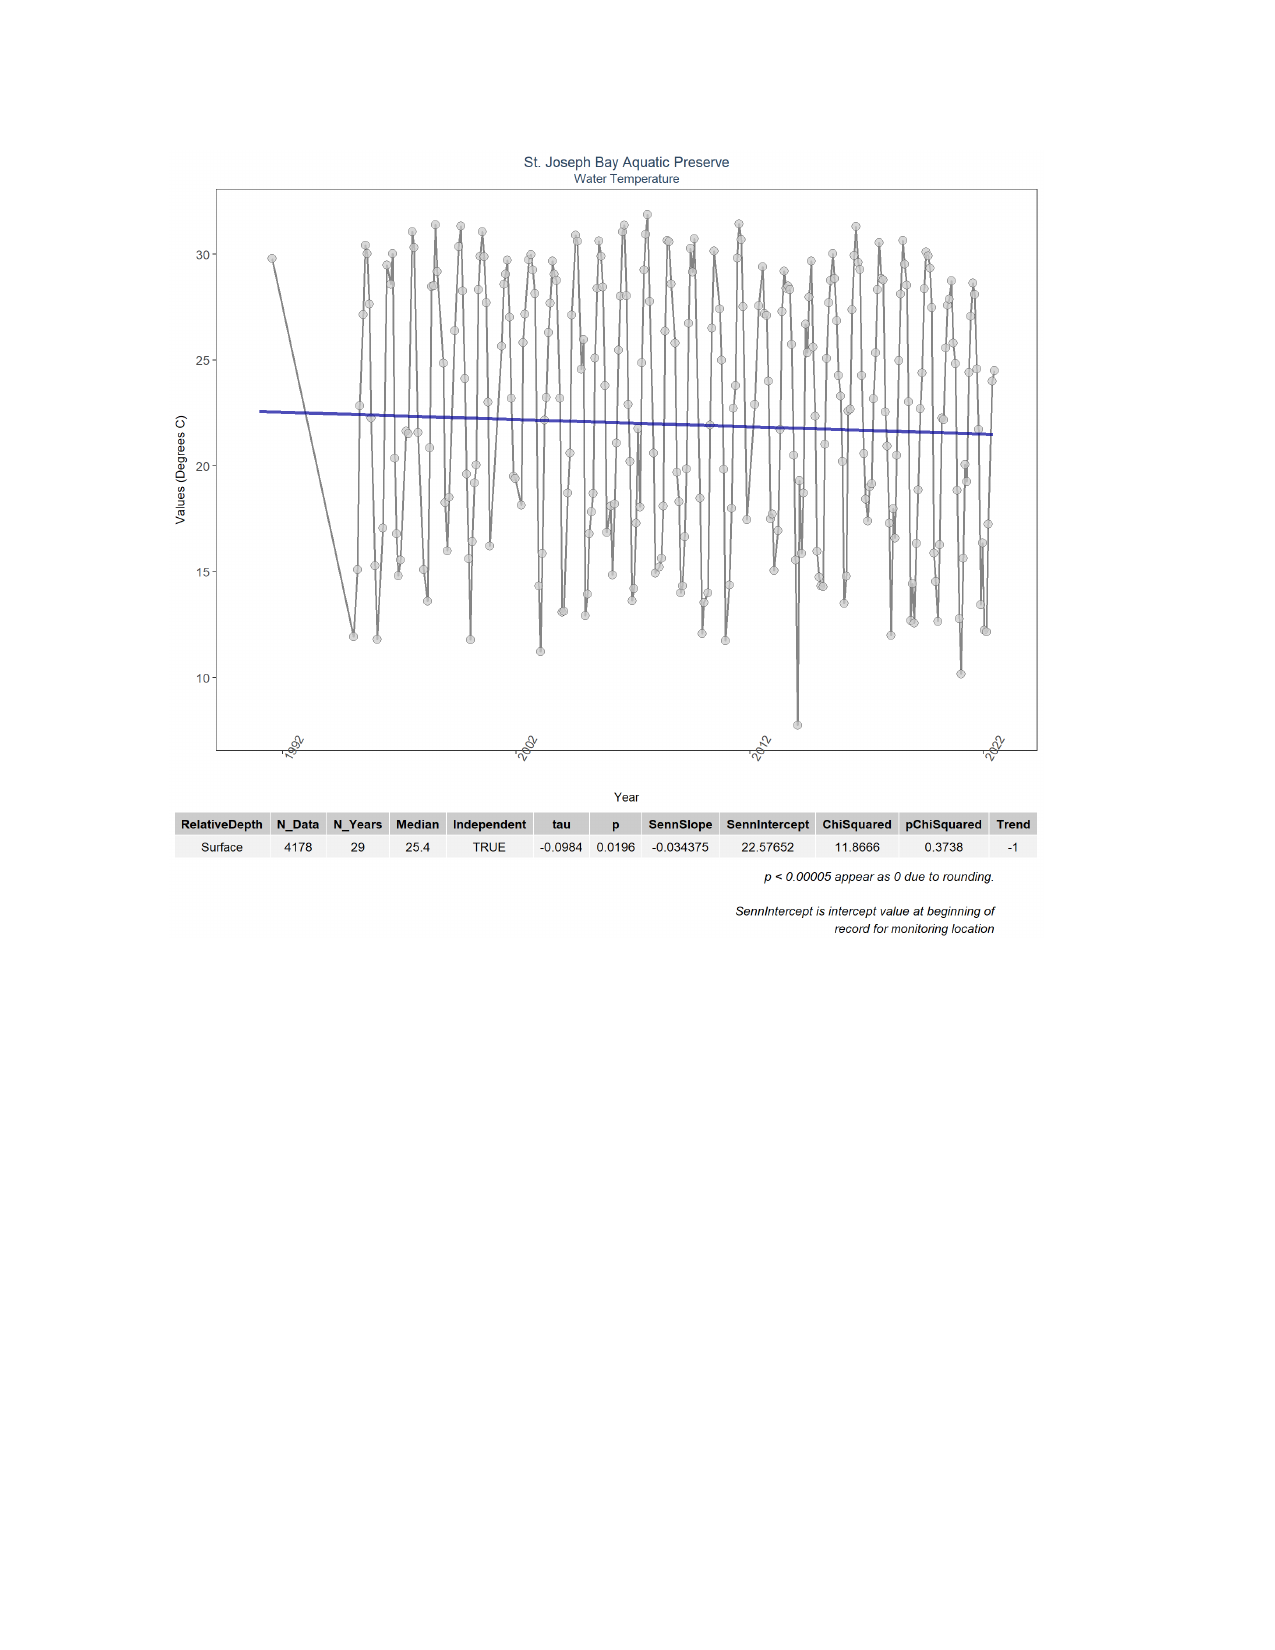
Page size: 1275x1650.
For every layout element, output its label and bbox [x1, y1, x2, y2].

picture [168, 150, 1044, 938]
